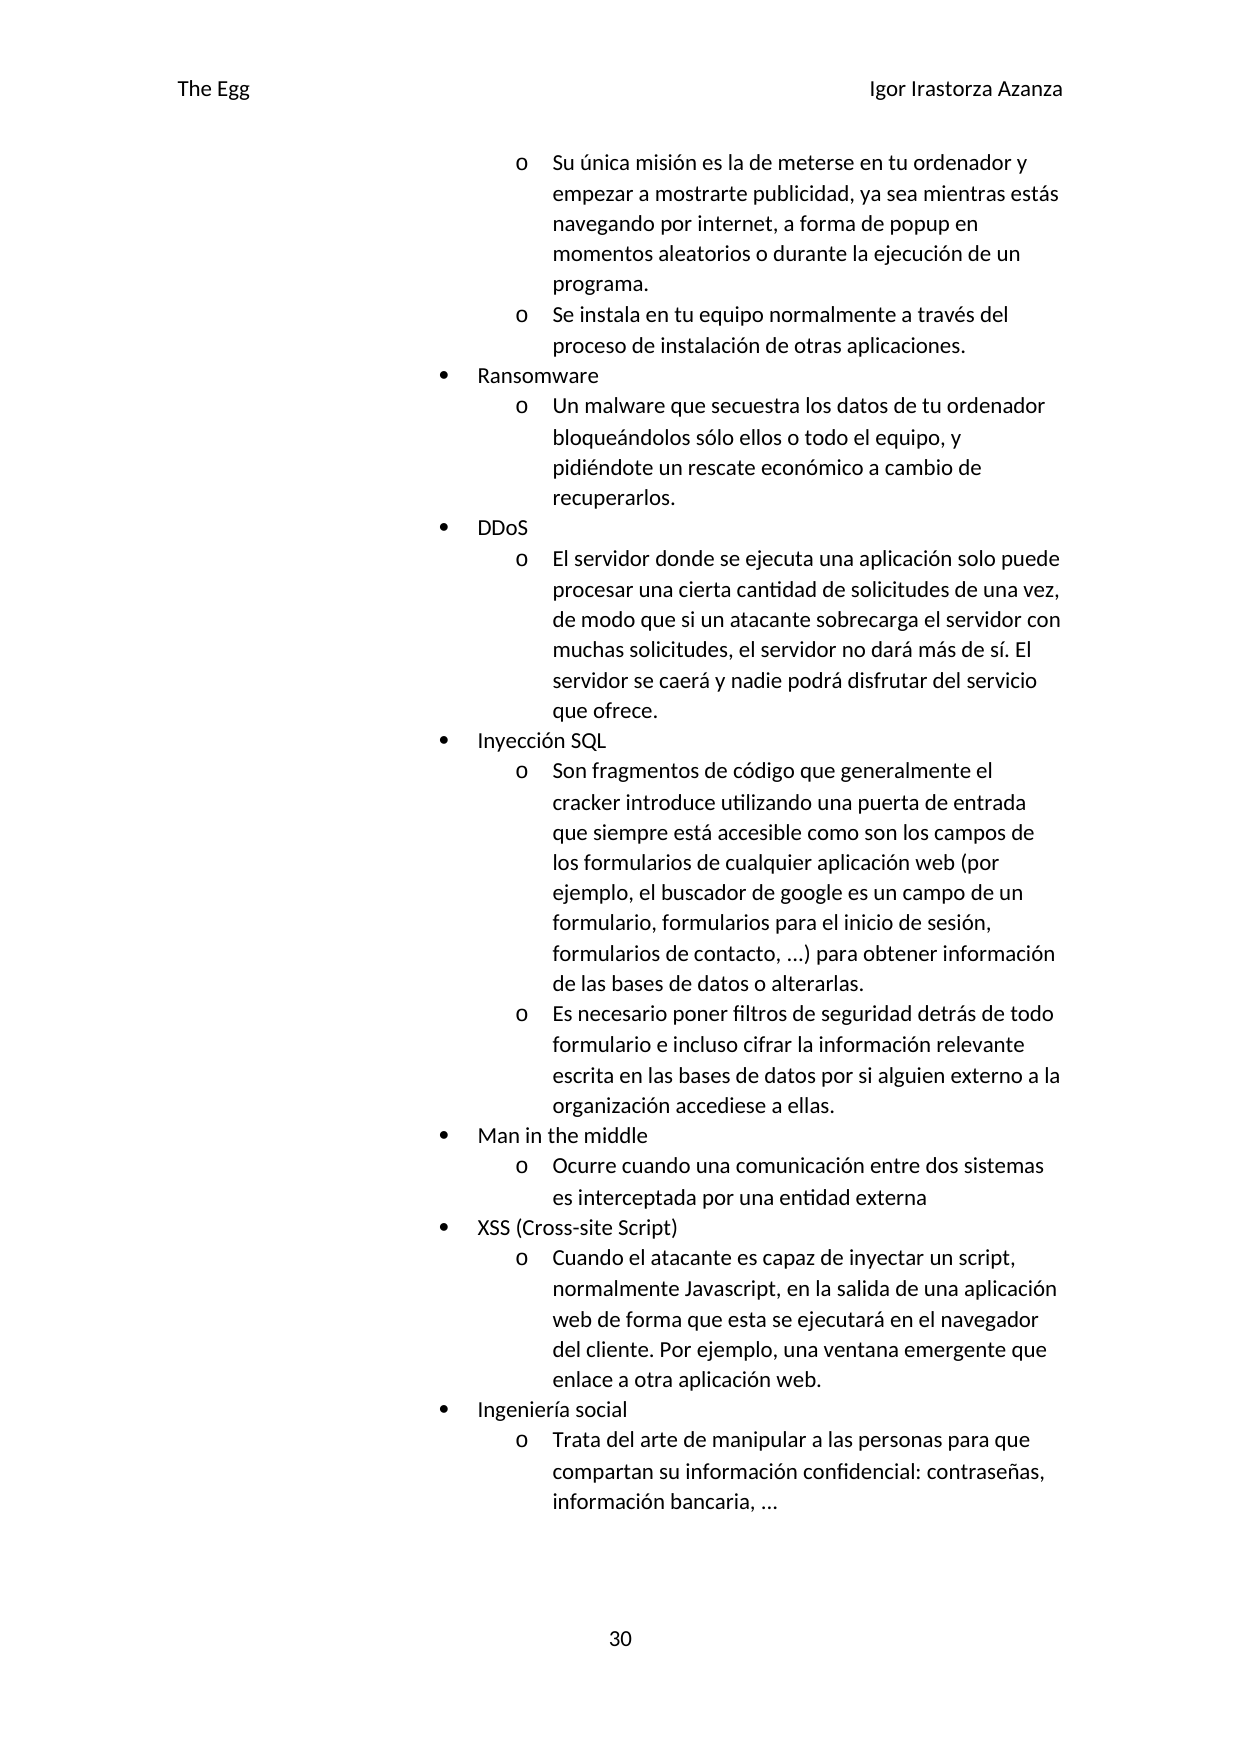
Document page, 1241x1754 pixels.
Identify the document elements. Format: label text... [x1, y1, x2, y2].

list Inyección SQL [440, 726, 1063, 754]
list Man in the middle [440, 1121, 1063, 1149]
list Se instala en tu equipo normalmente a través del proceso de instalación de otras aplicaciones. [515, 300, 1063, 359]
list Su única misión es la de meterse en tu ordenador y empezar a mostrarte publicidad, ya sea mientras estás navegando por internet, a forma de popup en momentos aleatorios o durante la ejecución de un programa. [515, 148, 1063, 298]
list Es necesario poner filtros de seguridad detrás de todo formulario e incluso cifrar la información relevante escrita en las bases de datos por si alguien externo a la organización accediese a ellas. [515, 999, 1063, 1119]
list Ingeniería social [440, 1395, 1063, 1423]
list Ransomware [440, 361, 1063, 389]
list Cuando el atacante es capaz de inyectar un script, normalmente Javascript, en la salida de una aplicación web de forma que esta se ejecutará en el navegador del cliente. Por ejemplo, una ventana emergente que enlace a otra aplicación web. [515, 1243, 1063, 1393]
list El servidor donde se ejecuta una aplicación solo puede procesar una cierta cantidad de solicitudes de una vez, de modo que si un atacante sobrecarga el servidor con muchas solicitudes, el servidor no dará más de sí. El servidor se caerá y nadie podrá disfrutar del servicio que ofrece. [515, 544, 1063, 724]
list DDoS [440, 513, 1063, 542]
list Son fragmentos de código que generalmente el cracker introduce utilizando una puerta de entrada que siempre está accesible como son los campos de los formularios de cualquier aplicación web (por ejemplo, el buscador de google es un campo de un formulario, formularios para el inicio de sesión, formularios de contacto, ...) para obtener información de las bases de datos o alterarlas. [515, 756, 1063, 997]
list Un malware que secuestra los datos de tu ordenador bloqueándolos sólo ellos o todo el equipo, y pidiéndote un rescate económico a cambio de recuperarlos. [515, 392, 1063, 511]
list XSS (Cross-site Script) [440, 1213, 1063, 1241]
list Trata del arte de manipular a las personas para que compartan su información confidencial: contraseñas, información bancaria, ... [515, 1426, 1063, 1515]
list Ocurre cuando una comunicación entre dos sistemas es interceptada por una entidad externa [515, 1151, 1063, 1211]
